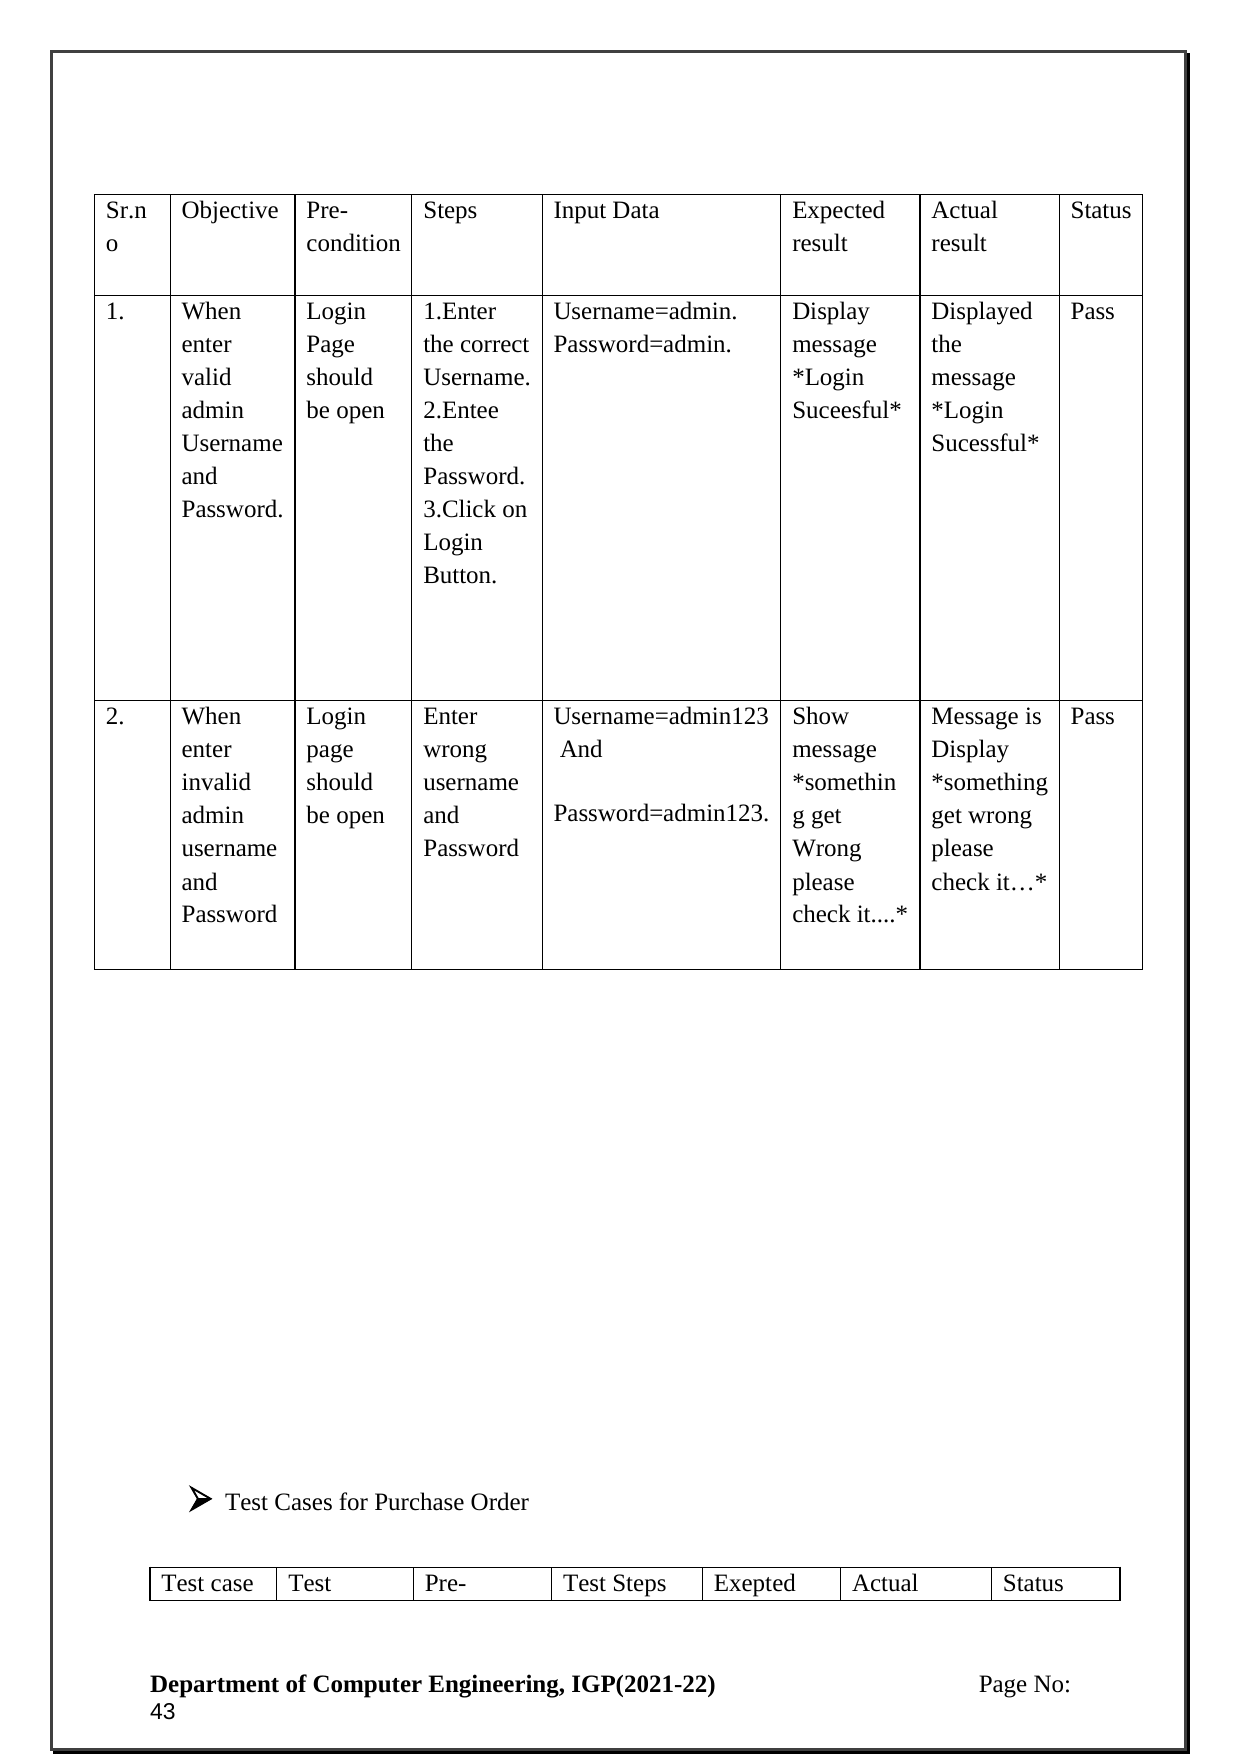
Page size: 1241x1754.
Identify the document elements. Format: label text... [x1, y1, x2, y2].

table_cell 1. [95, 296, 170, 700]
table_header Pre-conditions [414, 1568, 551, 1600]
table_header Actual Result [841, 1568, 991, 1600]
table_cell 1.Enter the correct Username. 2.Entee the Password. 3.Click on Login Button. [412, 296, 542, 700]
table_cell Username=admin. Password=admin. [543, 296, 780, 700]
table_cell Display message *Login Suceesful* [781, 296, 919, 700]
table_cell Pass [1060, 701, 1142, 969]
table_cell Pass [1060, 296, 1142, 700]
table_header Test case ID [151, 1568, 276, 1600]
table_header Status [1060, 195, 1142, 295]
table_cell Username=admin123 And Password=admin123. [543, 701, 780, 969]
table_header Objective [171, 195, 294, 295]
table_cell When enter invalid admin username and Password [171, 701, 294, 969]
table_cell Login page should be open [296, 701, 411, 969]
table_header Exepted Result [703, 1568, 840, 1600]
table_header Test Scenario [277, 1568, 413, 1600]
table_cell Enter wrong username and Password [412, 701, 542, 969]
table_header Test Steps [552, 1568, 702, 1600]
table_header Sr.no [95, 195, 170, 295]
table_header Pre- condition [296, 195, 411, 295]
table_header Status [992, 1568, 1119, 1600]
table_cell 2. [95, 701, 170, 969]
table_header Expected result [781, 195, 919, 295]
table_header Steps [412, 195, 542, 295]
list Test Cases for Purchase Order [187, 1487, 1087, 1518]
table_cell Login Page should be open [296, 296, 411, 700]
table_header Input Data [543, 195, 780, 295]
table_cell Show message *something get Wrong please check it....* [781, 701, 919, 969]
table_cell Displayed the message *Login Sucessful* [921, 296, 1059, 700]
table_header Actual result [921, 195, 1059, 295]
table_cell When enter valid admin Username and Password. [171, 296, 294, 700]
table_cell Message is Display *something get wrong please check it…* [921, 701, 1059, 969]
